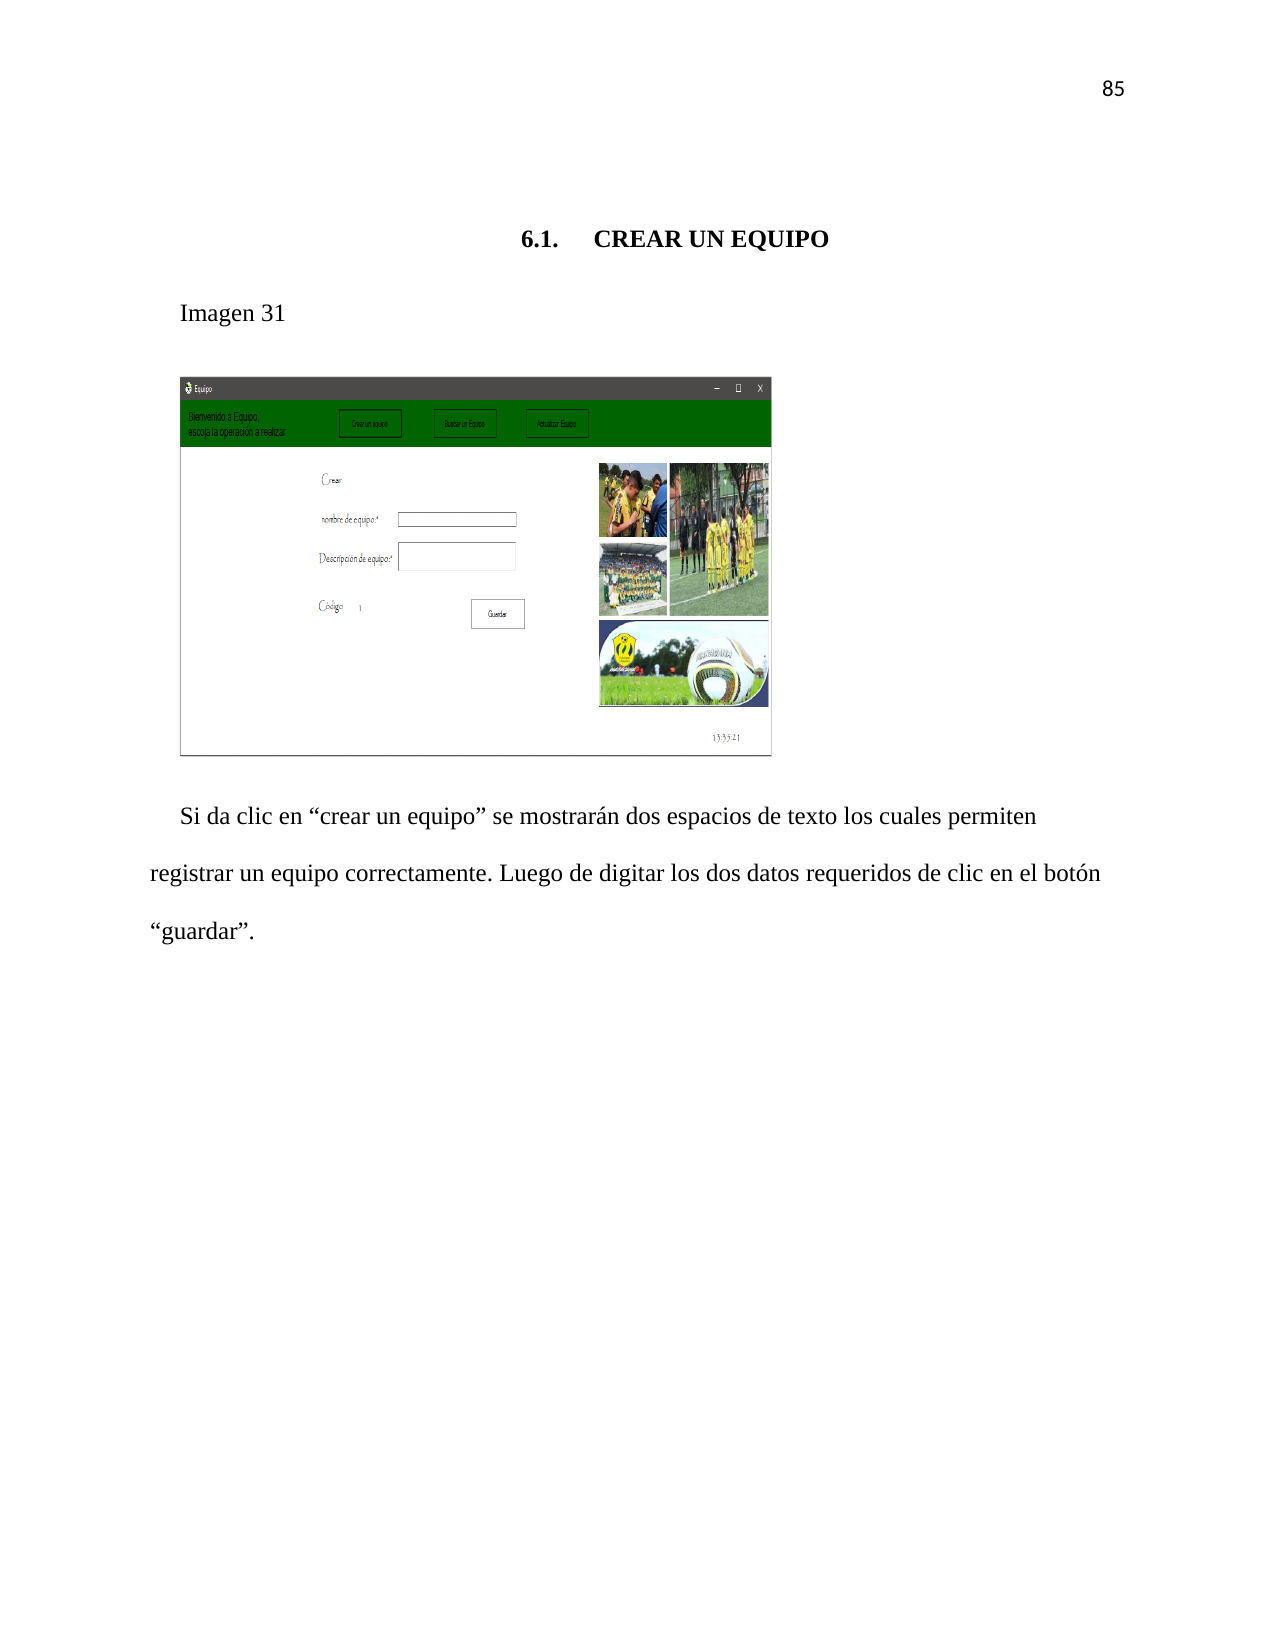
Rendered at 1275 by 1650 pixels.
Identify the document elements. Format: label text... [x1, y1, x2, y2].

list CREAR UN EQUIPO [225, 224, 1125, 253]
picture [179, 376, 772, 757]
text Si da clic en “crear un equipo” se mostrarán dos espacios de texto los cuales permiten registrar un equipo correctamente. Luego de digitar los dos datos requeridos de clic en el botón “guardar”. [150, 801, 1125, 945]
text Imagen 31 [150, 298, 1125, 327]
